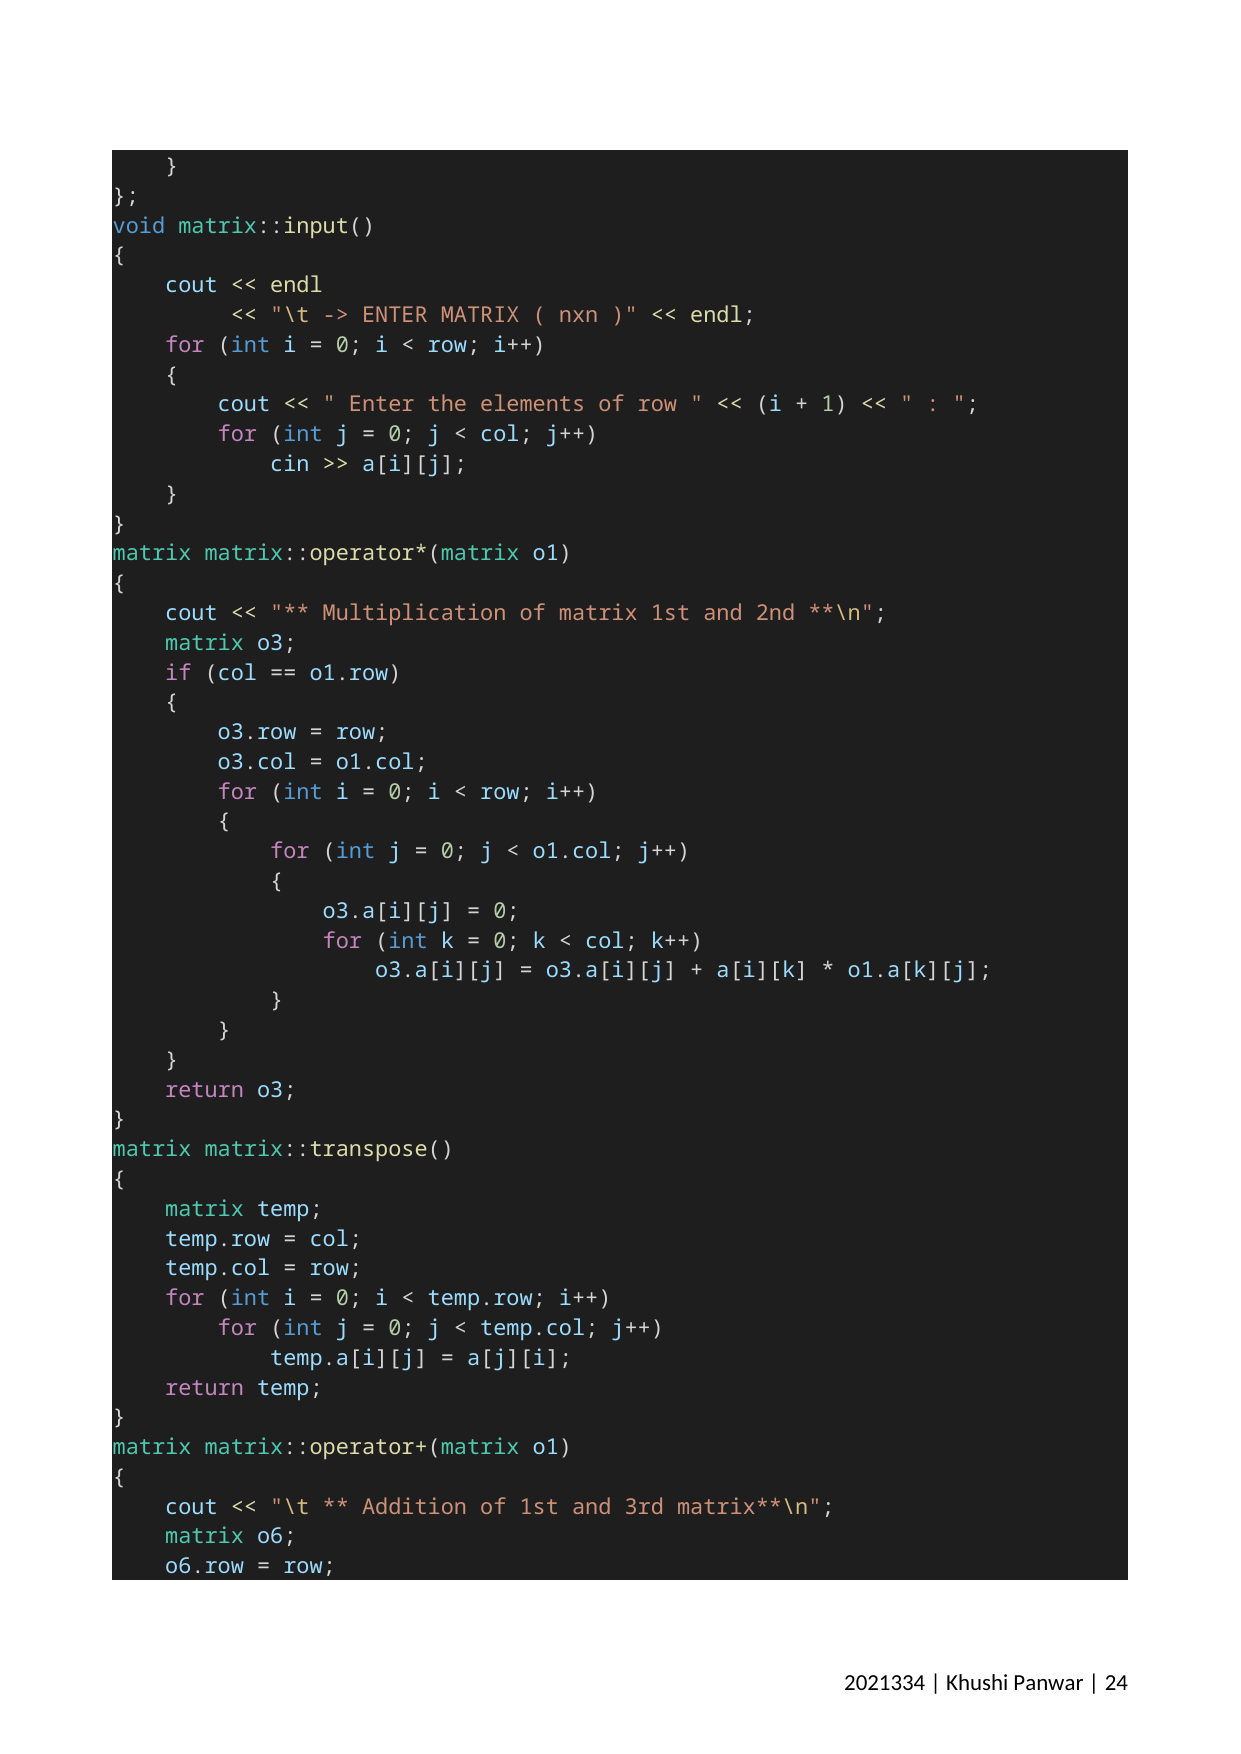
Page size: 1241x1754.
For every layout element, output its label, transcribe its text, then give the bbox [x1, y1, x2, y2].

text }; [112, 180, 1128, 209]
text matrix o3; [112, 627, 1128, 656]
text for (int k = 0; k < col; k++) [112, 924, 1128, 954]
text << "\t -> ENTER MATRIX ( nxn )" << endl; [112, 299, 1128, 329]
text { [112, 1163, 1128, 1193]
text cout << "\t ** Addition of 1st and 3rd matrix**\n"; [112, 1491, 1128, 1520]
text { [112, 805, 1128, 835]
text } [112, 507, 1128, 537]
text } [112, 1044, 1128, 1073]
text } [112, 1014, 1128, 1044]
text for (int j = 0; j < col; j++) [112, 418, 1128, 448]
text matrix o6; [112, 1520, 1128, 1550]
text matrix matrix::operator*(matrix o1) [112, 537, 1128, 567]
text } [112, 150, 1128, 180]
text temp.row = col; [112, 1222, 1128, 1252]
text matrix matrix::transpose() [112, 1133, 1128, 1163]
text o3.col = o1.col; [112, 746, 1128, 776]
text for (int i = 0; i < row; i++) [112, 776, 1128, 805]
text return o3; [112, 1073, 1128, 1103]
text { [112, 567, 1128, 597]
text void matrix::input() [112, 209, 1128, 239]
text } [112, 1401, 1128, 1431]
text { [112, 865, 1128, 895]
text } [112, 984, 1128, 1014]
text { [112, 239, 1128, 269]
text for (int j = 0; j < temp.col; j++) [112, 1312, 1128, 1342]
text } [112, 1103, 1128, 1133]
text for (int j = 0; j < o1.col; j++) [112, 835, 1128, 865]
text matrix temp; [112, 1193, 1128, 1222]
text if (col == o1.row) [112, 656, 1128, 686]
text { [112, 686, 1128, 716]
text cin >> a[i][j]; [112, 448, 1128, 478]
text cout << " Enter the elements of row " << (i + 1) << " : "; [112, 388, 1128, 418]
text matrix matrix::operator+(matrix o1) [112, 1431, 1128, 1461]
text cout << "** Multiplication of matrix 1st and 2nd **\n"; [112, 597, 1128, 627]
text { [112, 1461, 1128, 1491]
text { [112, 358, 1128, 388]
text return temp; [112, 1371, 1128, 1401]
text o3.a[i][j] = 0; [112, 895, 1128, 924]
text cout << endl [112, 269, 1128, 299]
text o6.row = row; [112, 1550, 1128, 1580]
text temp.a[i][j] = a[j][i]; [112, 1342, 1128, 1371]
text o3.a[i][j] = o3.a[i][j] + a[i][k] * o1.a[k][j]; [112, 954, 1128, 984]
text for (int i = 0; i < temp.row; i++) [112, 1282, 1128, 1312]
text o3.row = row; [112, 716, 1128, 746]
text temp.col = row; [112, 1252, 1128, 1282]
text for (int i = 0; i < row; i++) [112, 329, 1128, 358]
text } [112, 478, 1128, 507]
